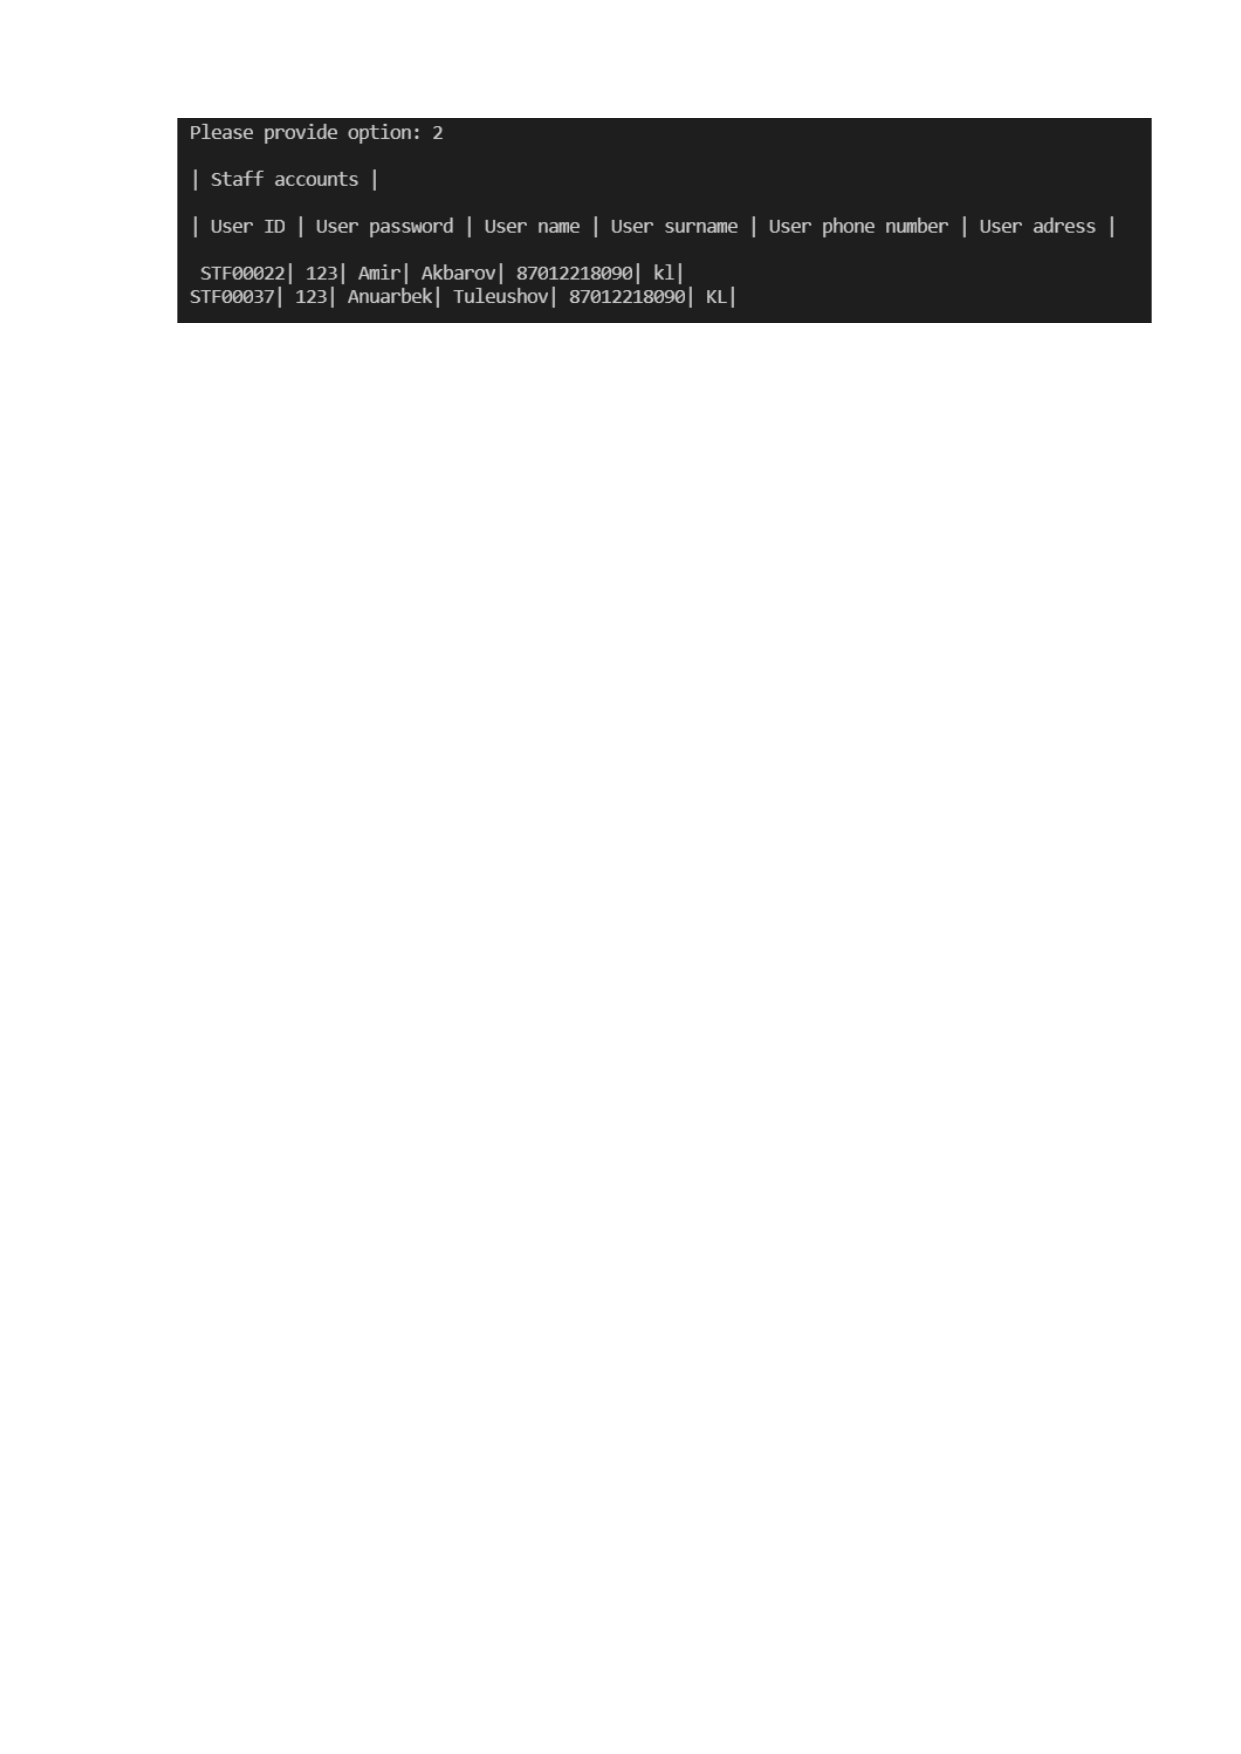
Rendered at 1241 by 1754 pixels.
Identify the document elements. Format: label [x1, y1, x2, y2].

picture [177, 118, 1152, 323]
